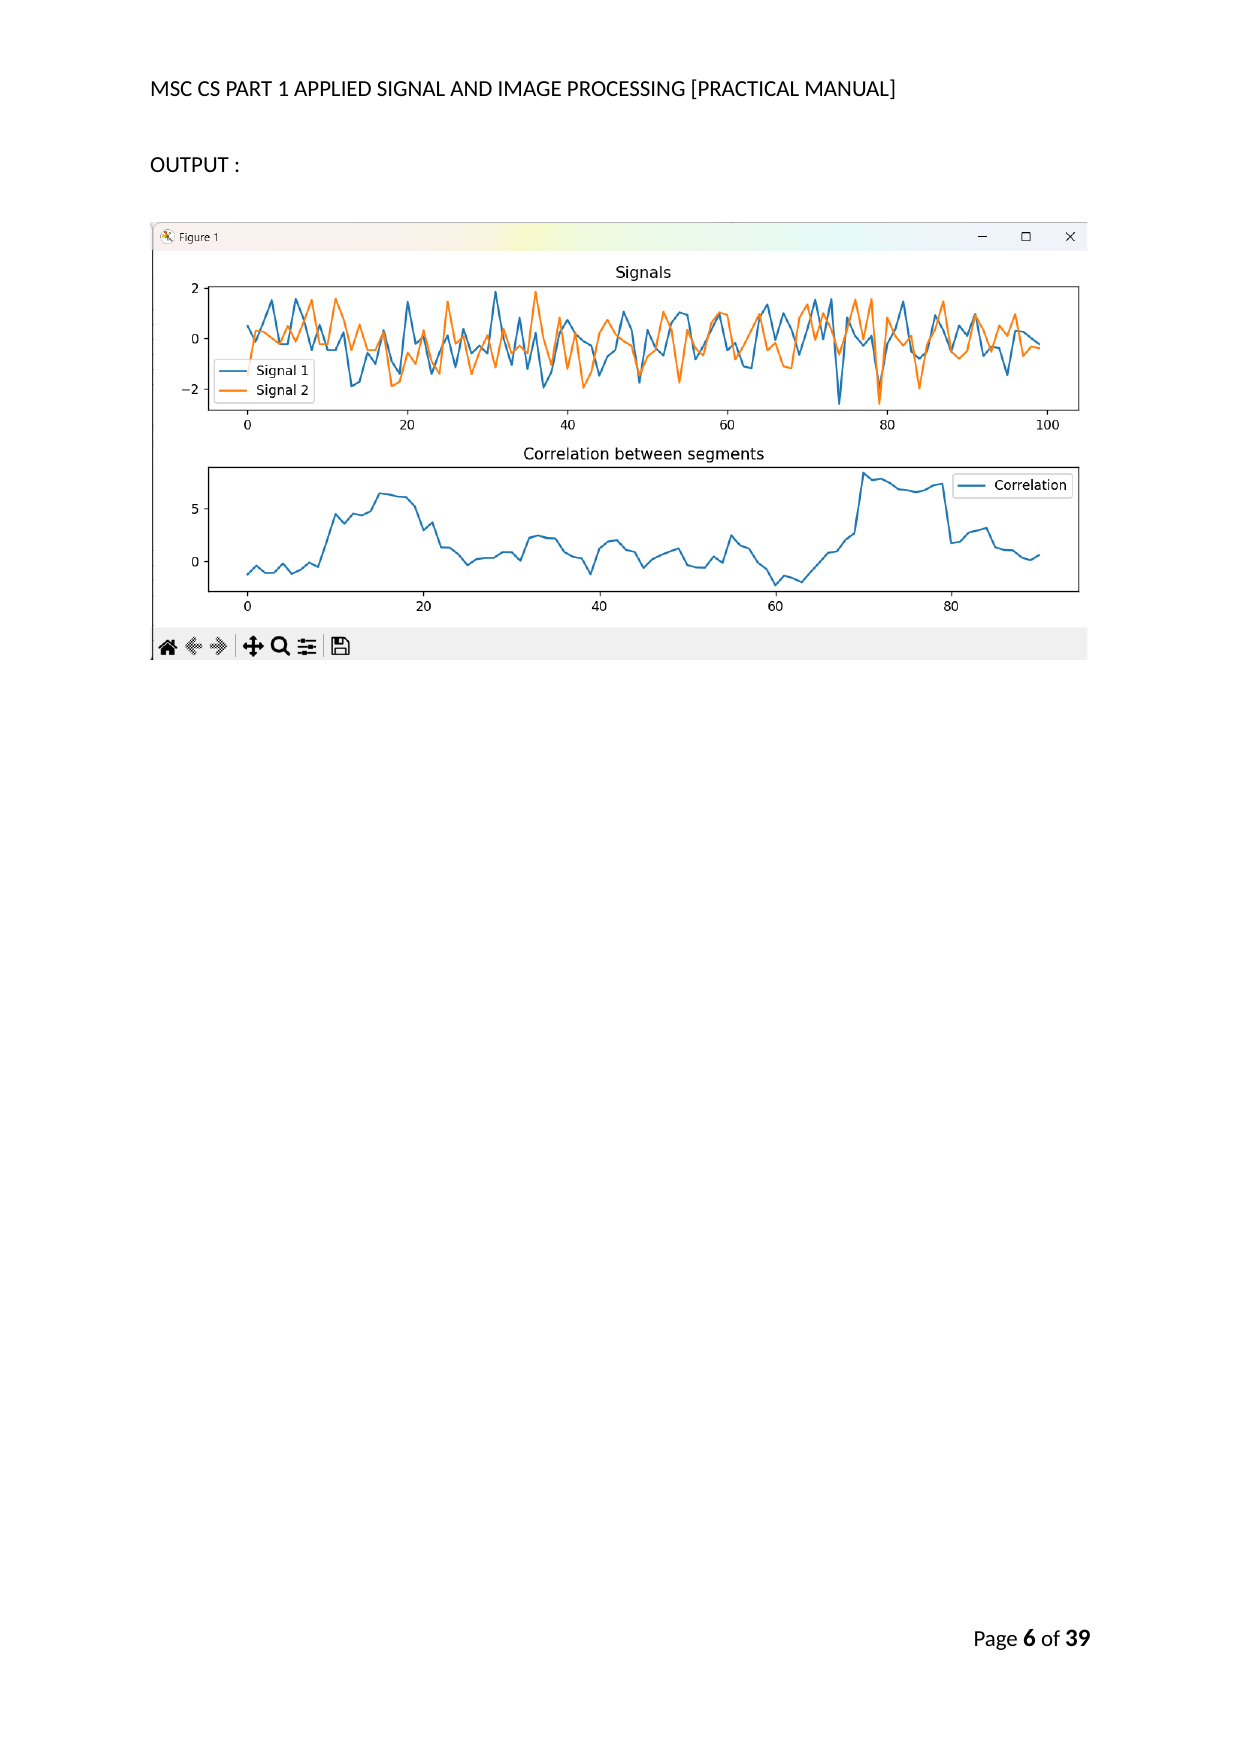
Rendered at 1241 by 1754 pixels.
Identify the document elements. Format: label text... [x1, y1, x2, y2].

picture [150, 222, 1087, 660]
text OUTPUT : [150, 150, 1090, 178]
